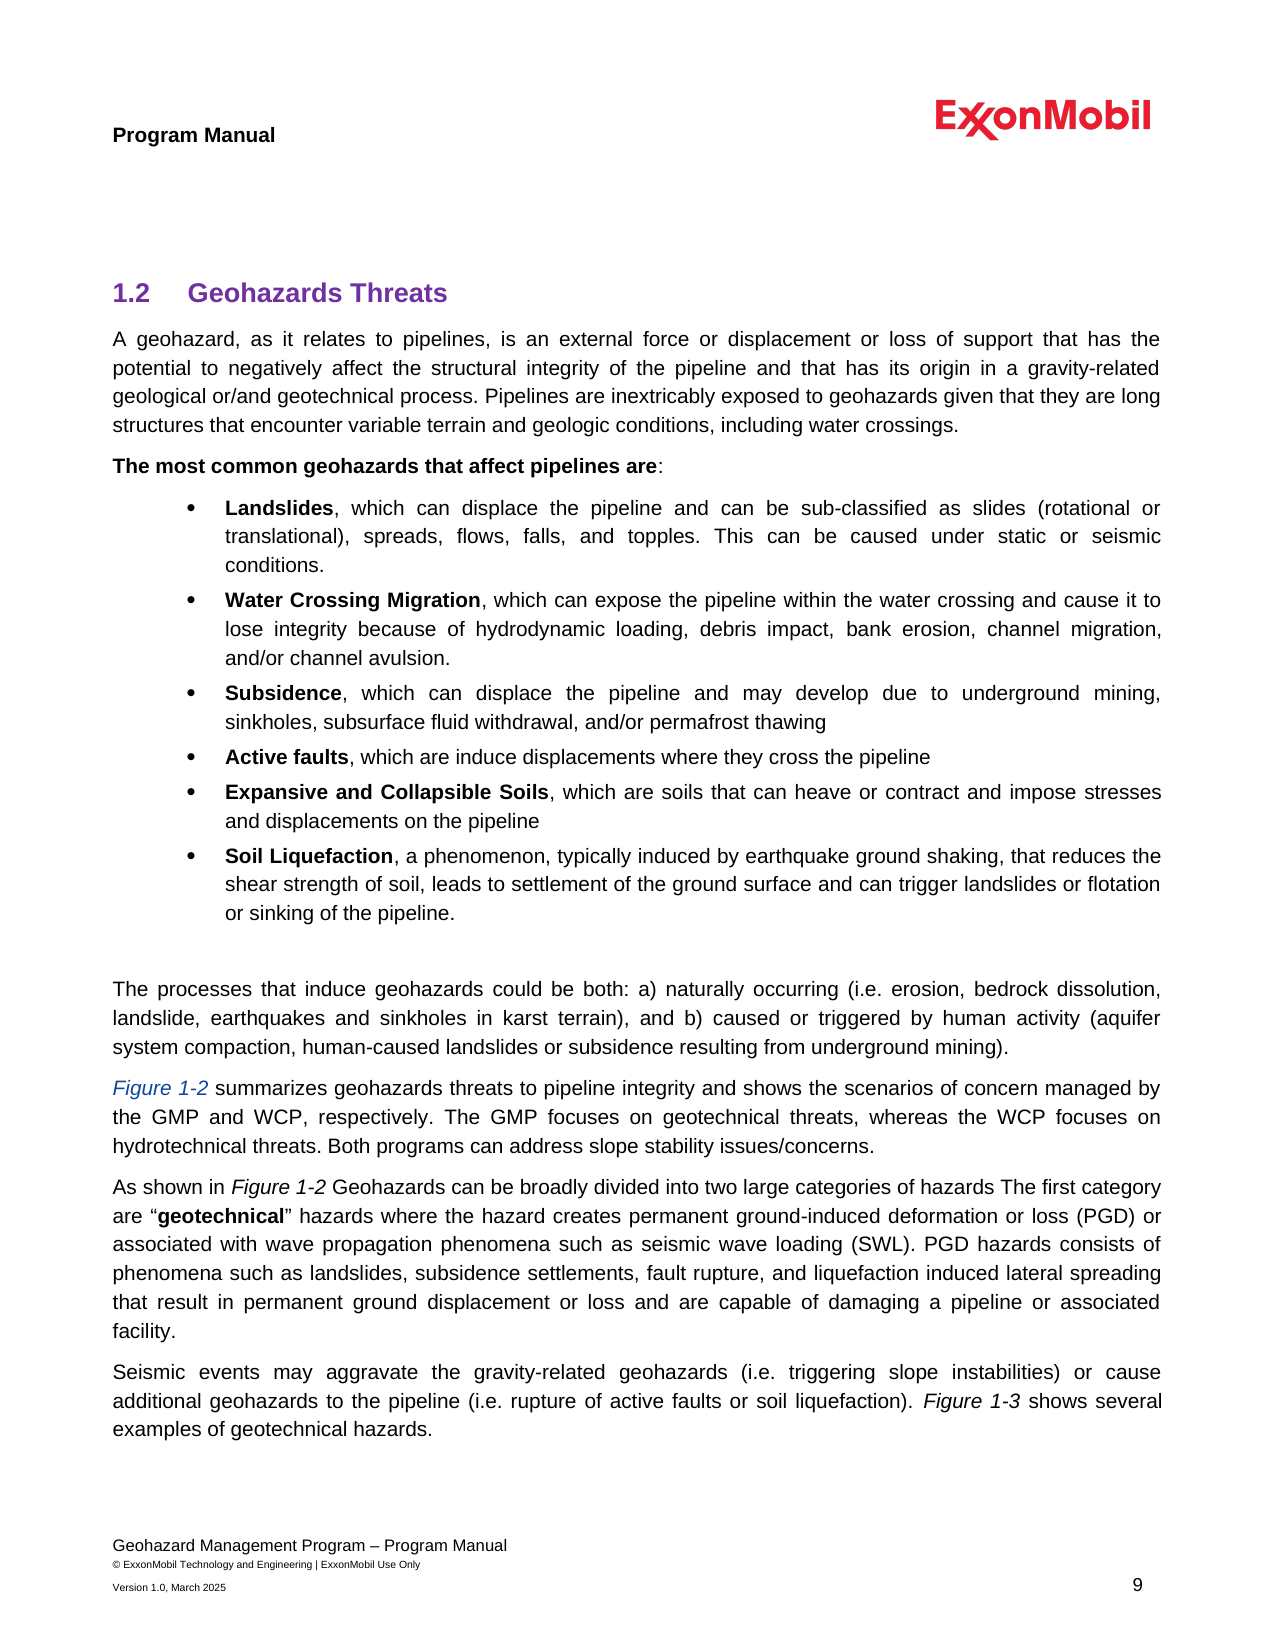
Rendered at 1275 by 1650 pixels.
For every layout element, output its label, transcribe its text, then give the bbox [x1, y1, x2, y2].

subtitle Geohazards Threats [112, 277, 1162, 308]
list Landslides, which can displace the pipeline and can be sub-classified as slides (rotational or translational), spreads, flows, falls, and topples. This can be caused under static or seismic conditions. [187, 495, 1162, 577]
picture [932, 97, 1154, 143]
text A geohazard, as it relates to pipelines, is an external force or displacement or loss of support that has the potential to negatively affect the structural integrity of the pipeline and that has its origin in a gravity-related geological or/and geotechnical process. Pipelines are inextricably exposed to geohazards given that they are long structures that encounter variable terrain and geologic conditions, including water crossings. [112, 327, 1162, 437]
text The most common geohazards that affect pipelines are: [112, 454, 1162, 478]
text The processes that induce geohazards could be both: a) naturally occurring (i.e. erosion, bedrock dissolution, landslide, earthquakes and sinkholes in karst terrain), and b) caused or triggered by human activity (aquifer system compaction, human-caused landslides or subsidence resulting from underground mining). [112, 977, 1162, 1059]
list Soil Liquefaction, a phenomenon, typically induced by earthquake ground shaking, that reduces the shear strength of soil, leads to settlement of the ground surface and can trigger landslides or flotation or sinking of the pipeline. [187, 843, 1162, 925]
list Active faults, which are induce displacements where they cross the pipeline [187, 744, 1162, 768]
list Expansive and Collapsible Soils, which are soils that can heave or contract and impose stresses and displacements on the pipeline [187, 779, 1162, 832]
list Water Crossing Migration, which can expose the pipeline within the water crossing and cause it to lose integrity because of hydrodynamic loading, debris impact, bank erosion, channel migration, and/or channel avulsion. [187, 588, 1162, 669]
list Subsidence, which can displace the pipeline and may develop due to underground mining, sinkholes, subsurface fluid withdrawal, and/or permafrost thawing [187, 681, 1162, 733]
